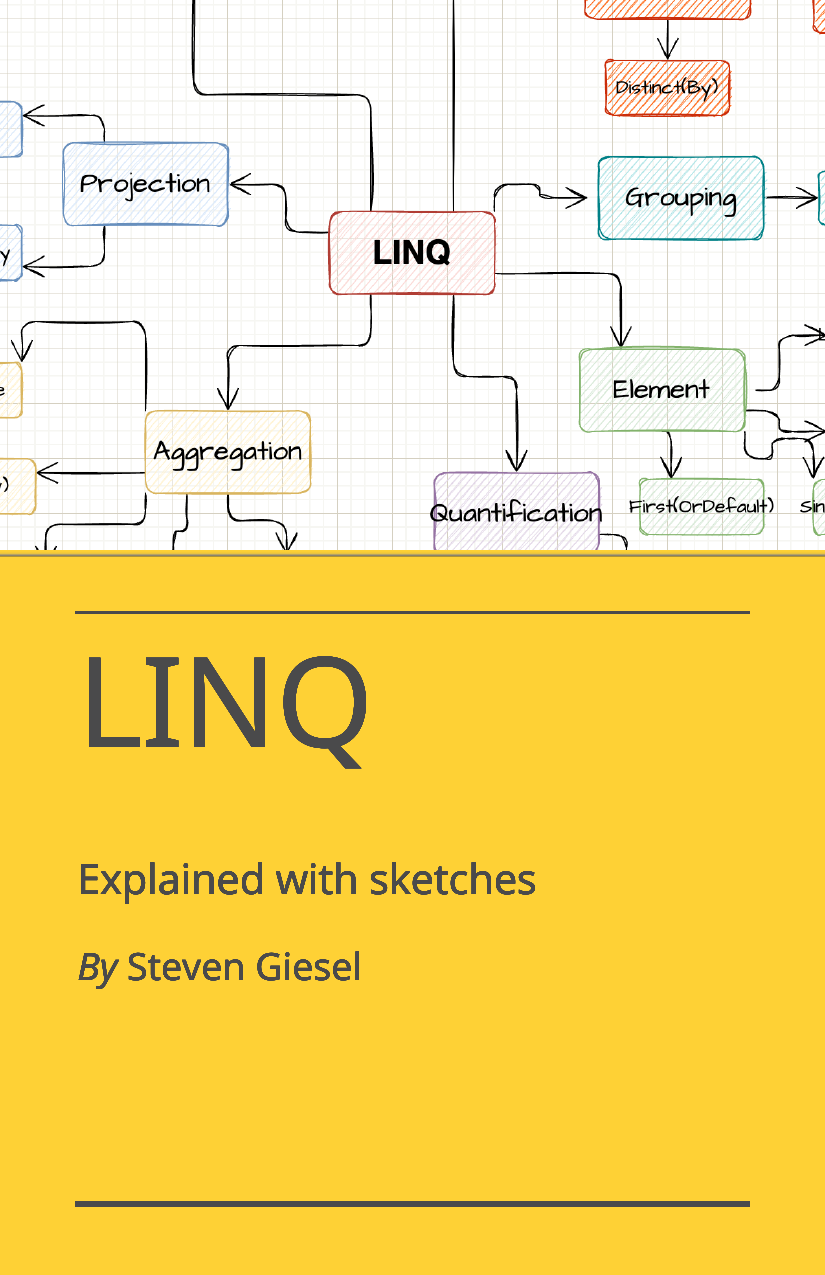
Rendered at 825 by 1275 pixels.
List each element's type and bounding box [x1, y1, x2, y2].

picture [0, 0, 825, 559]
